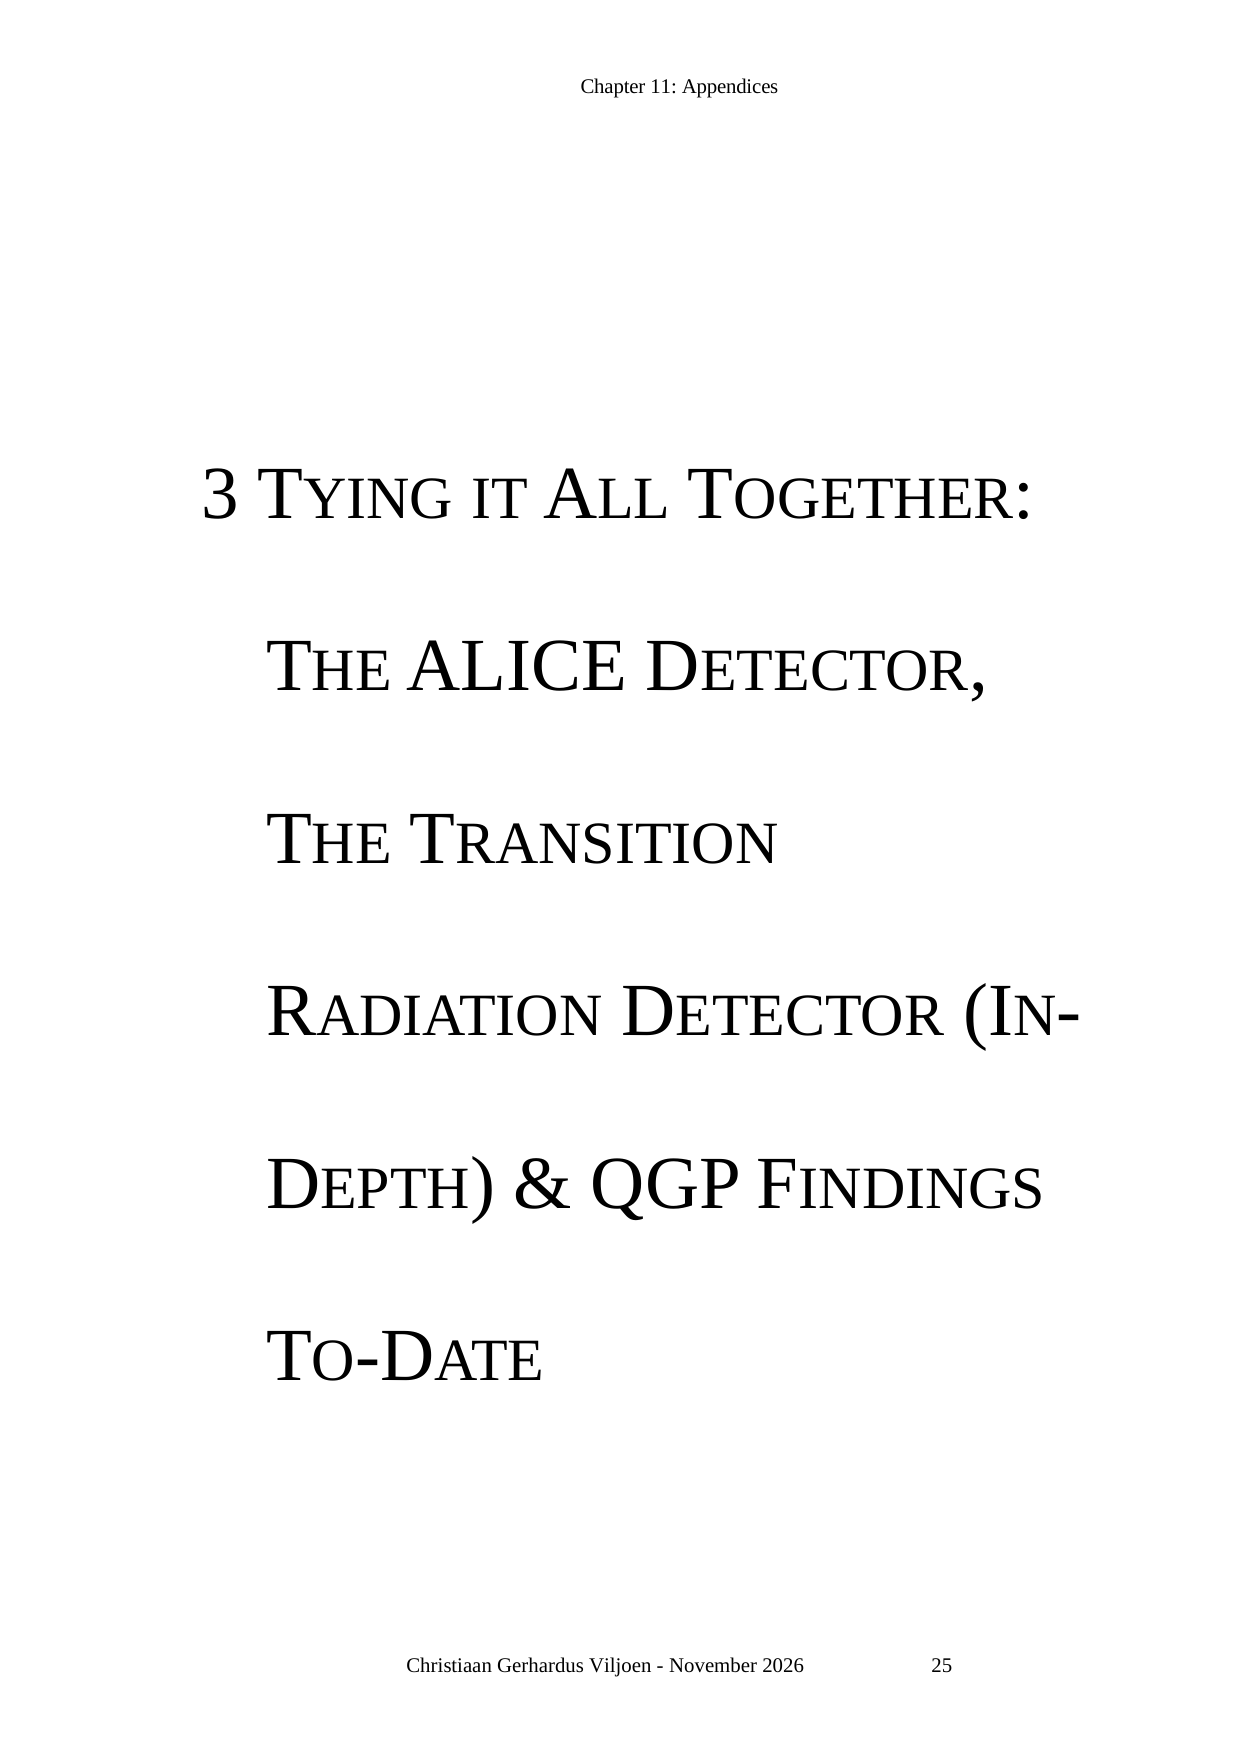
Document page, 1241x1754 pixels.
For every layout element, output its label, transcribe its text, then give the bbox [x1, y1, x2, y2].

subtitle Tying it All Together: The ALICE Detector, The Transition Radiation Detector (In-Depth) & QGP Findings To-Date [201, 448, 1122, 1397]
